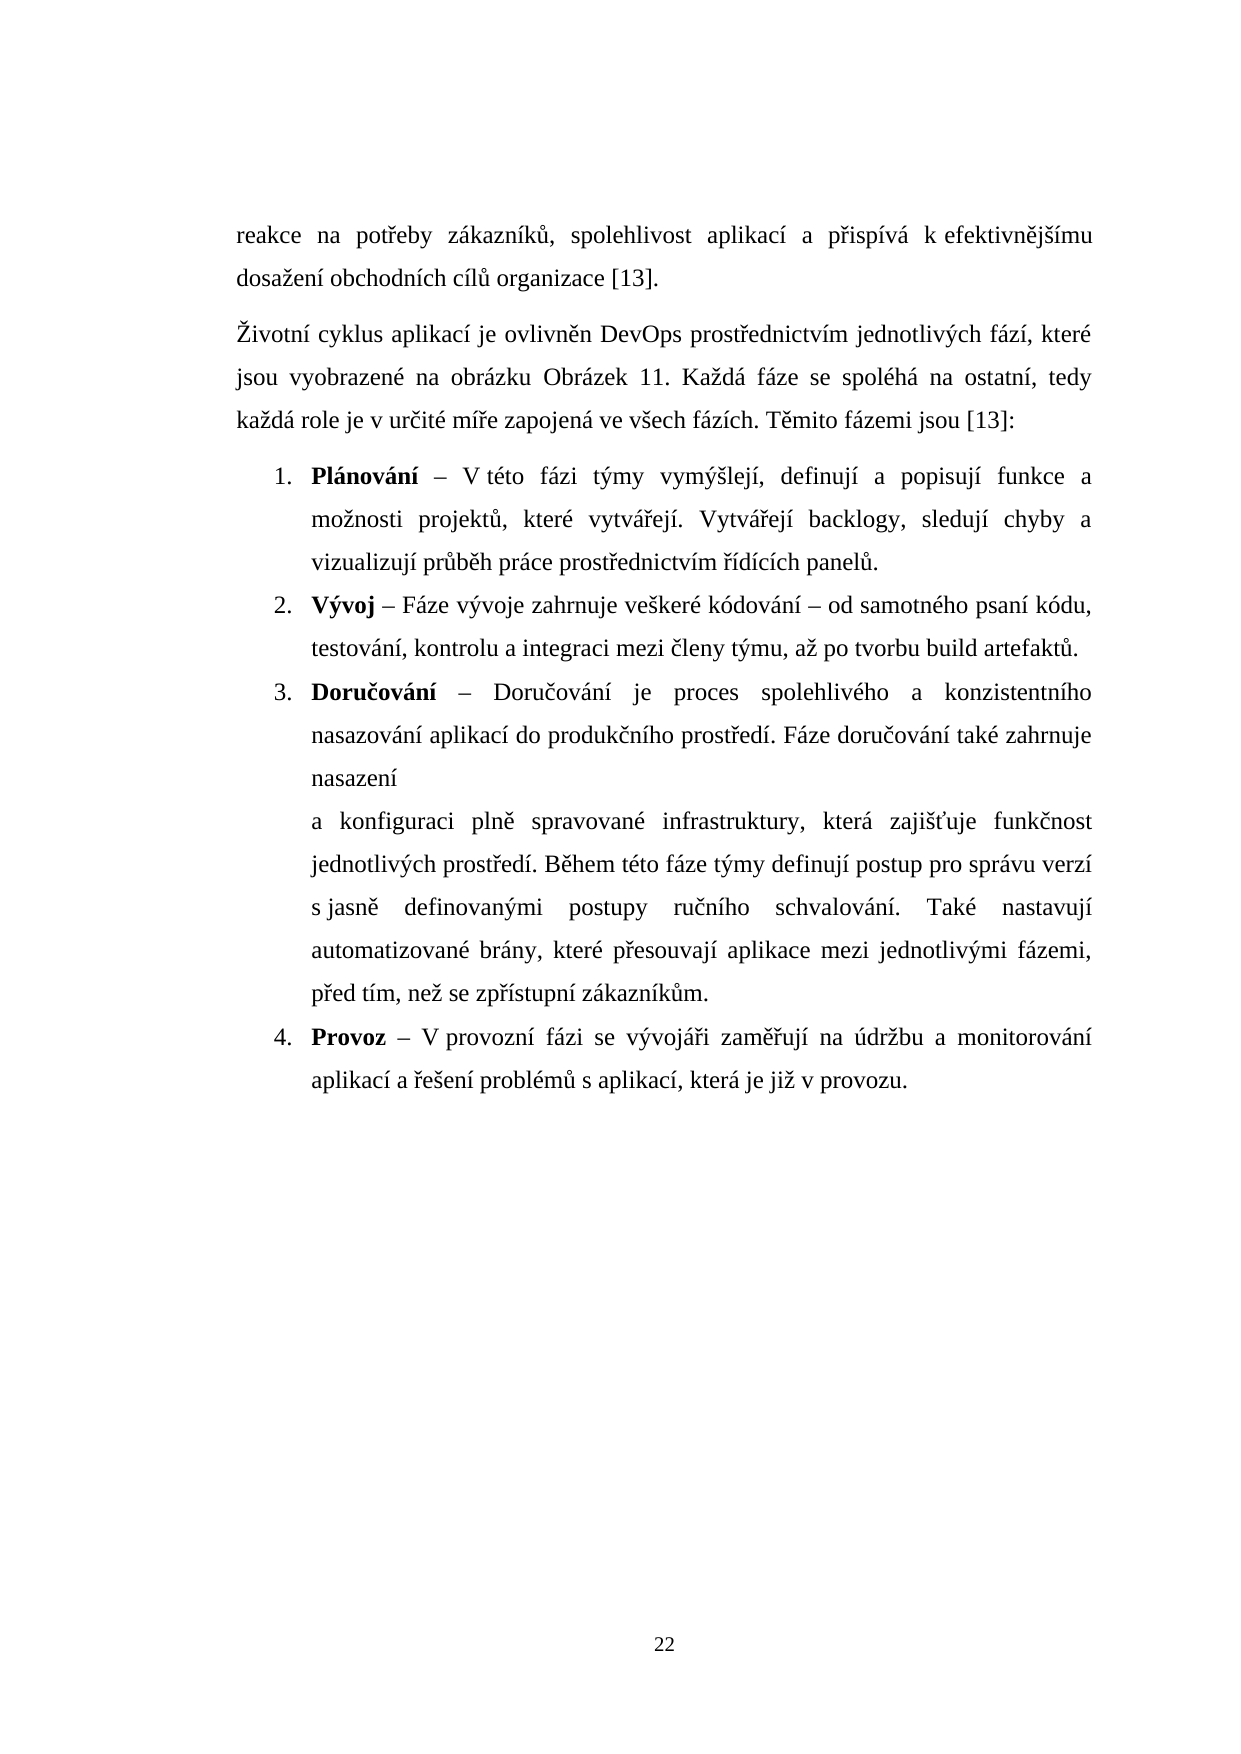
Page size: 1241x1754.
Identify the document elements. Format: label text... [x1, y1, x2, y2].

list Doručování – Doručování je proces spolehlivého a konzistentního nasazování aplikací do produkčního prostředí. Fáze doručování také zahrnuje nasazení a konfiguraci plně spravované infrastruktury, která zajišťuje funkčnost jednotlivých prostředí. Během této fáze týmy definují postup pro správu verzí s jasně definovanými postupy ručního schvalování. Také nastavují automatizované brány, které přesouvají aplikace mezi jednotlivými fázemi, před tím, než se zpřístupní zákazníkům. [274, 677, 1092, 1007]
text Životní cyklus aplikací je ovlivněn DevOps prostřednictvím jednotlivých fází, které jsou vyobrazené na obrázku 11. Každá fáze se spoléhá na ostatní, tedy každá role je v určité míře zapojená ve všech fázích. Těmito fázemi jsou [13]: [236, 319, 1092, 434]
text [236, 220, 1092, 292]
list Provoz – V provozní fázi se vývojáři zaměřují na údržbu a monitorování aplikací a řešení problémů s aplikací, která je již v provozu. [274, 1022, 1092, 1093]
list Plánování – V této fázi týmy vymýšlejí, definují a popisují funkce a možnosti projektů, které vytvářejí. Vytvářejí backlogy, sledují chyby a vizualizují průběh práce prostřednictvím řídících panelů. [274, 461, 1092, 576]
list Vývoj – Fáze vývoje zahrnuje veškeré kódování – od samotného psaní kódu, testování, kontrolu a integraci mezi členy týmu, až po tvorbu build artefaktů. [274, 590, 1092, 662]
